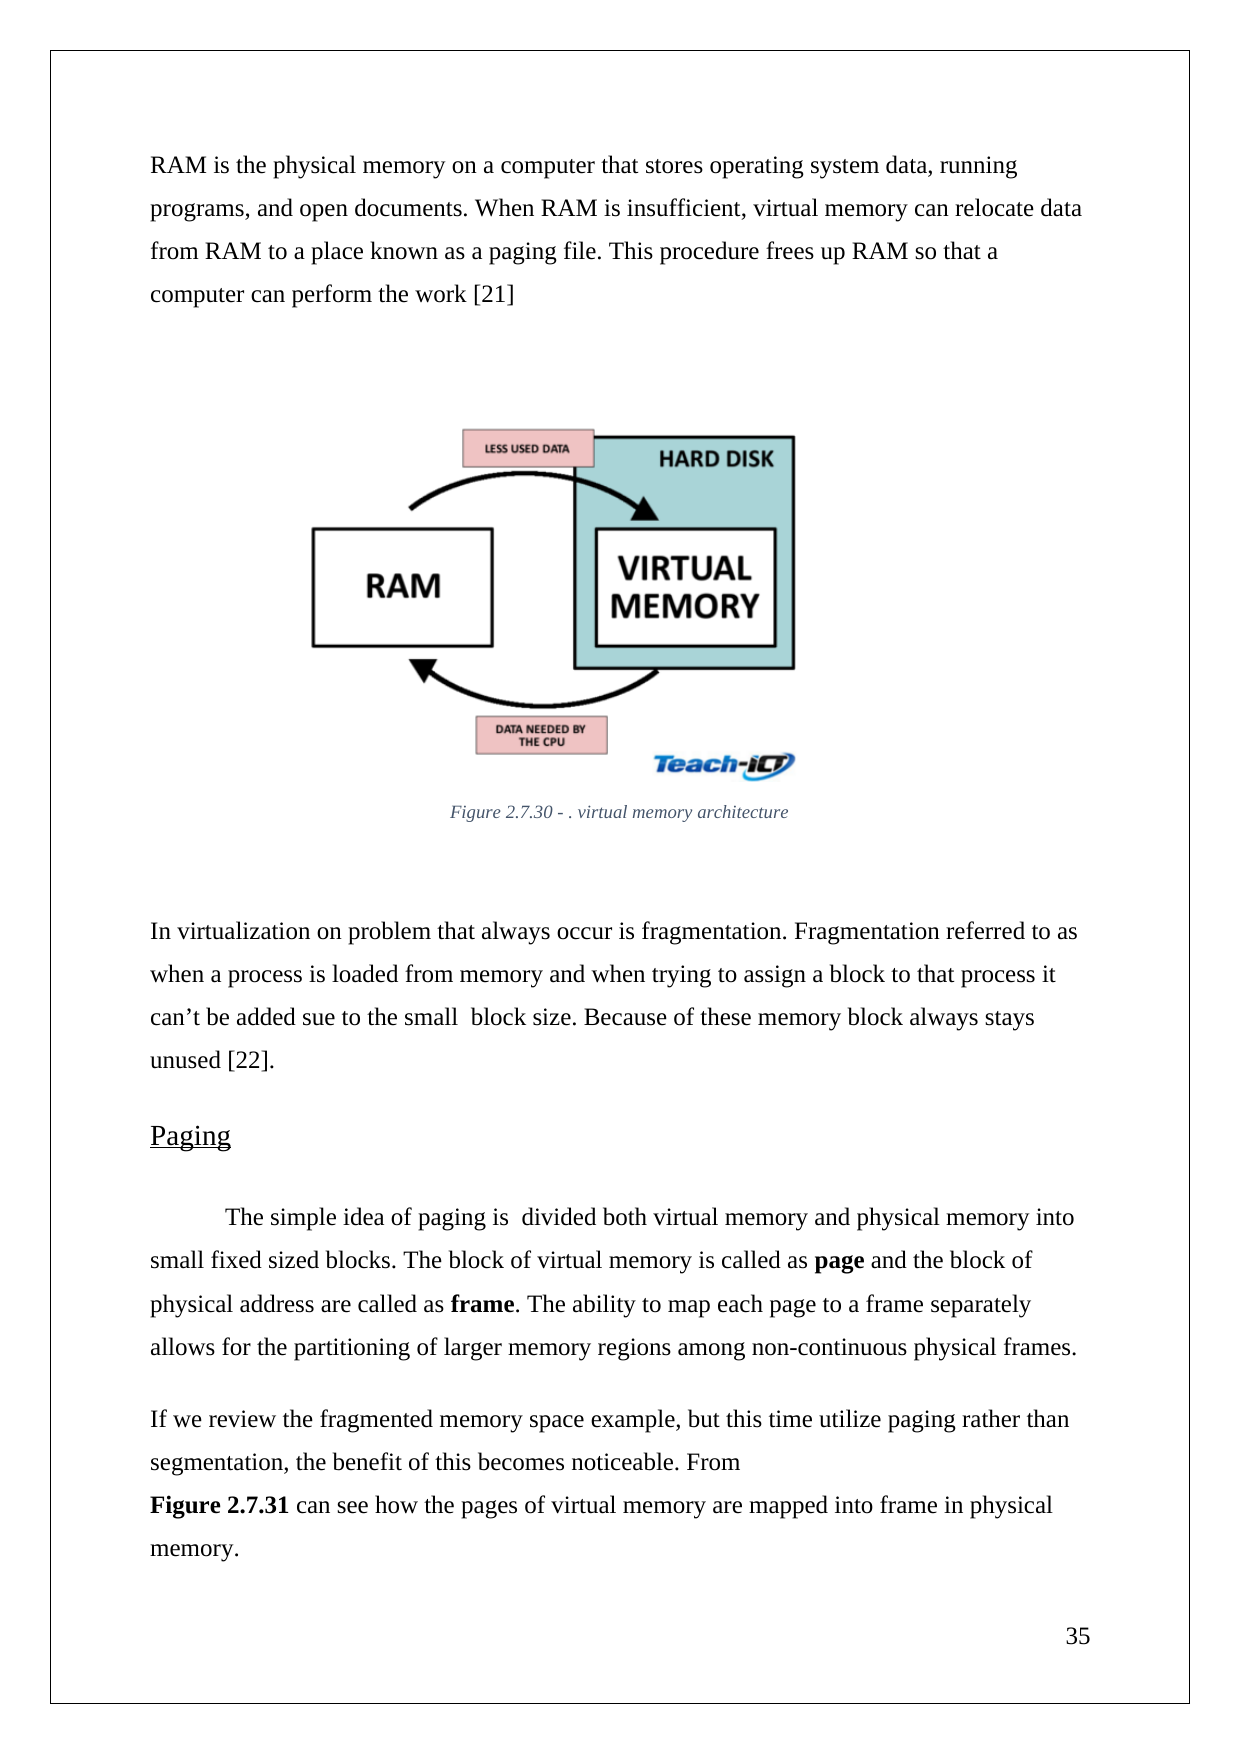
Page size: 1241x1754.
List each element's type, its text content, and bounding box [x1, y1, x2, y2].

text Paging [150, 1118, 1090, 1151]
text RAM is the physical memory on a computer that stores operating system data, running programs, and open documents. When RAM is insufficient, virtual memory can relocate data from RAM to a place known as a paging file. This procedure frees up RAM so that a computer can perform the work [150, 150, 1090, 308]
text The simple idea of paging is divided both virtual memory and physical memory into small fixed sized blocks. The block of virtual memory is called as page and the block of physical address are called as frame. The ability to map each page to a frame separately allows for the partitioning of larger memory regions among non-continuous physical frames. [150, 1202, 1090, 1361]
text In virtualization on problem that always occur is fragmentation. Fragmentation referred to as when a process is loaded from memory and when trying to assign a block to that process it can’t be added sue to the small block size. Because of these memory block always stays unused. [150, 916, 1090, 1074]
picture [308, 423, 797, 782]
